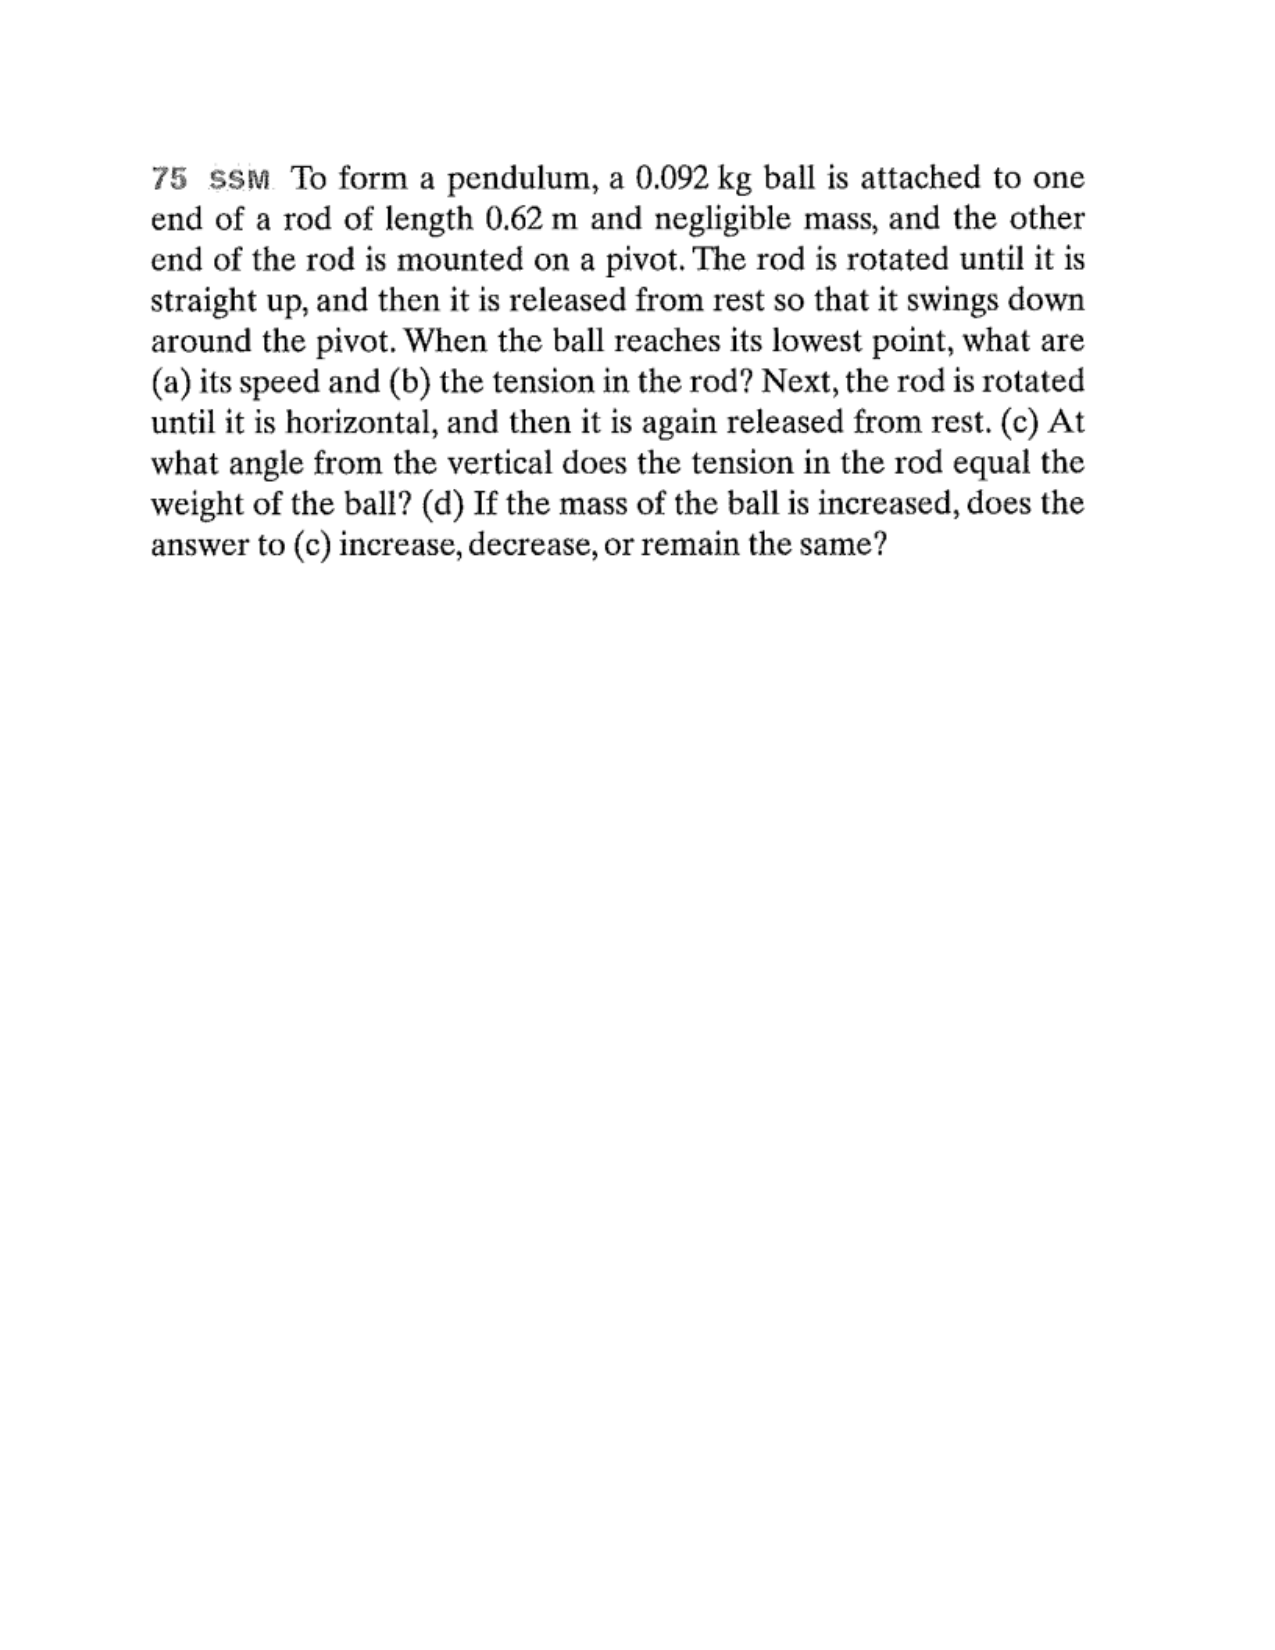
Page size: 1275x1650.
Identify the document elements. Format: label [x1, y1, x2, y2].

picture [135, 150, 1107, 579]
